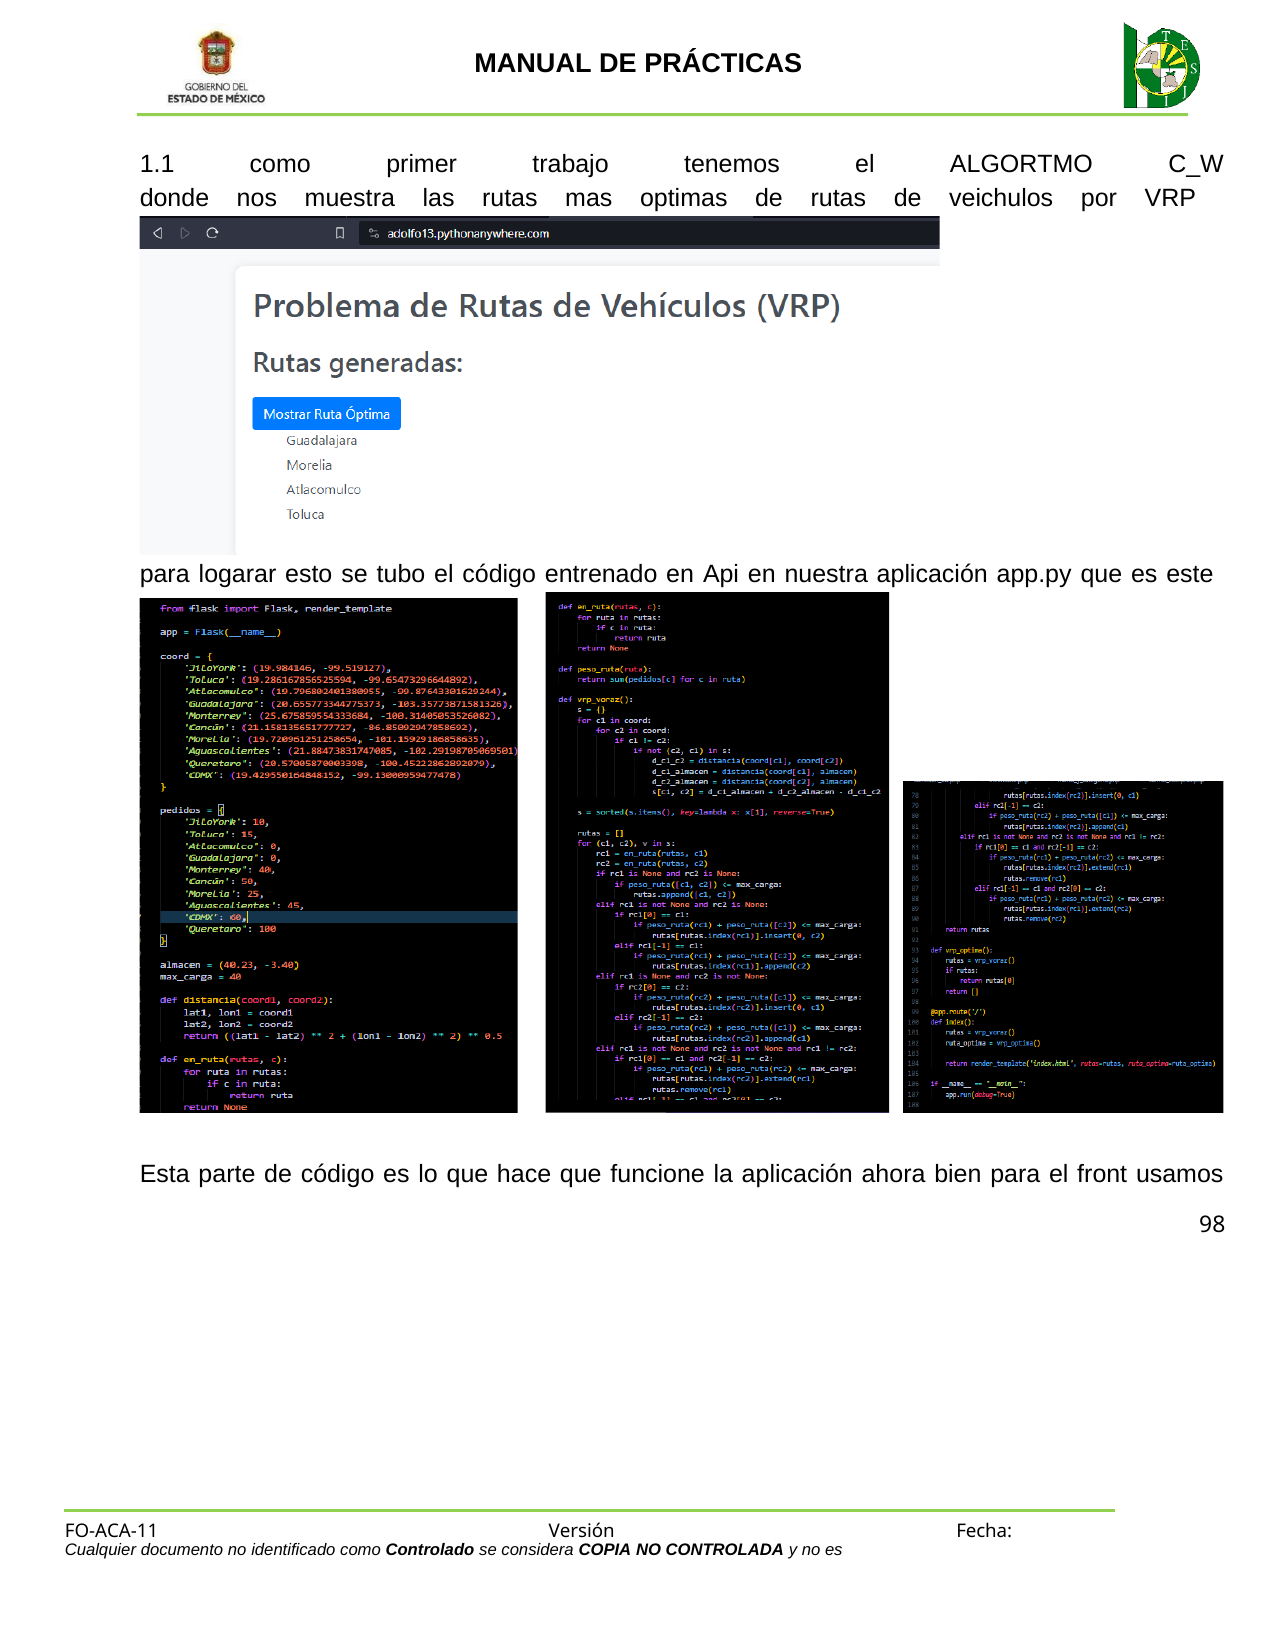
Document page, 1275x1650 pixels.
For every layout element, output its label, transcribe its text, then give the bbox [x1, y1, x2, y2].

picture [139, 598, 518, 1113]
picture [166, 23, 266, 106]
picture [903, 781, 1224, 1113]
picture [545, 592, 890, 1113]
picture [1123, 22, 1200, 108]
picture [139, 216, 940, 555]
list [139, 1159, 1225, 1188]
